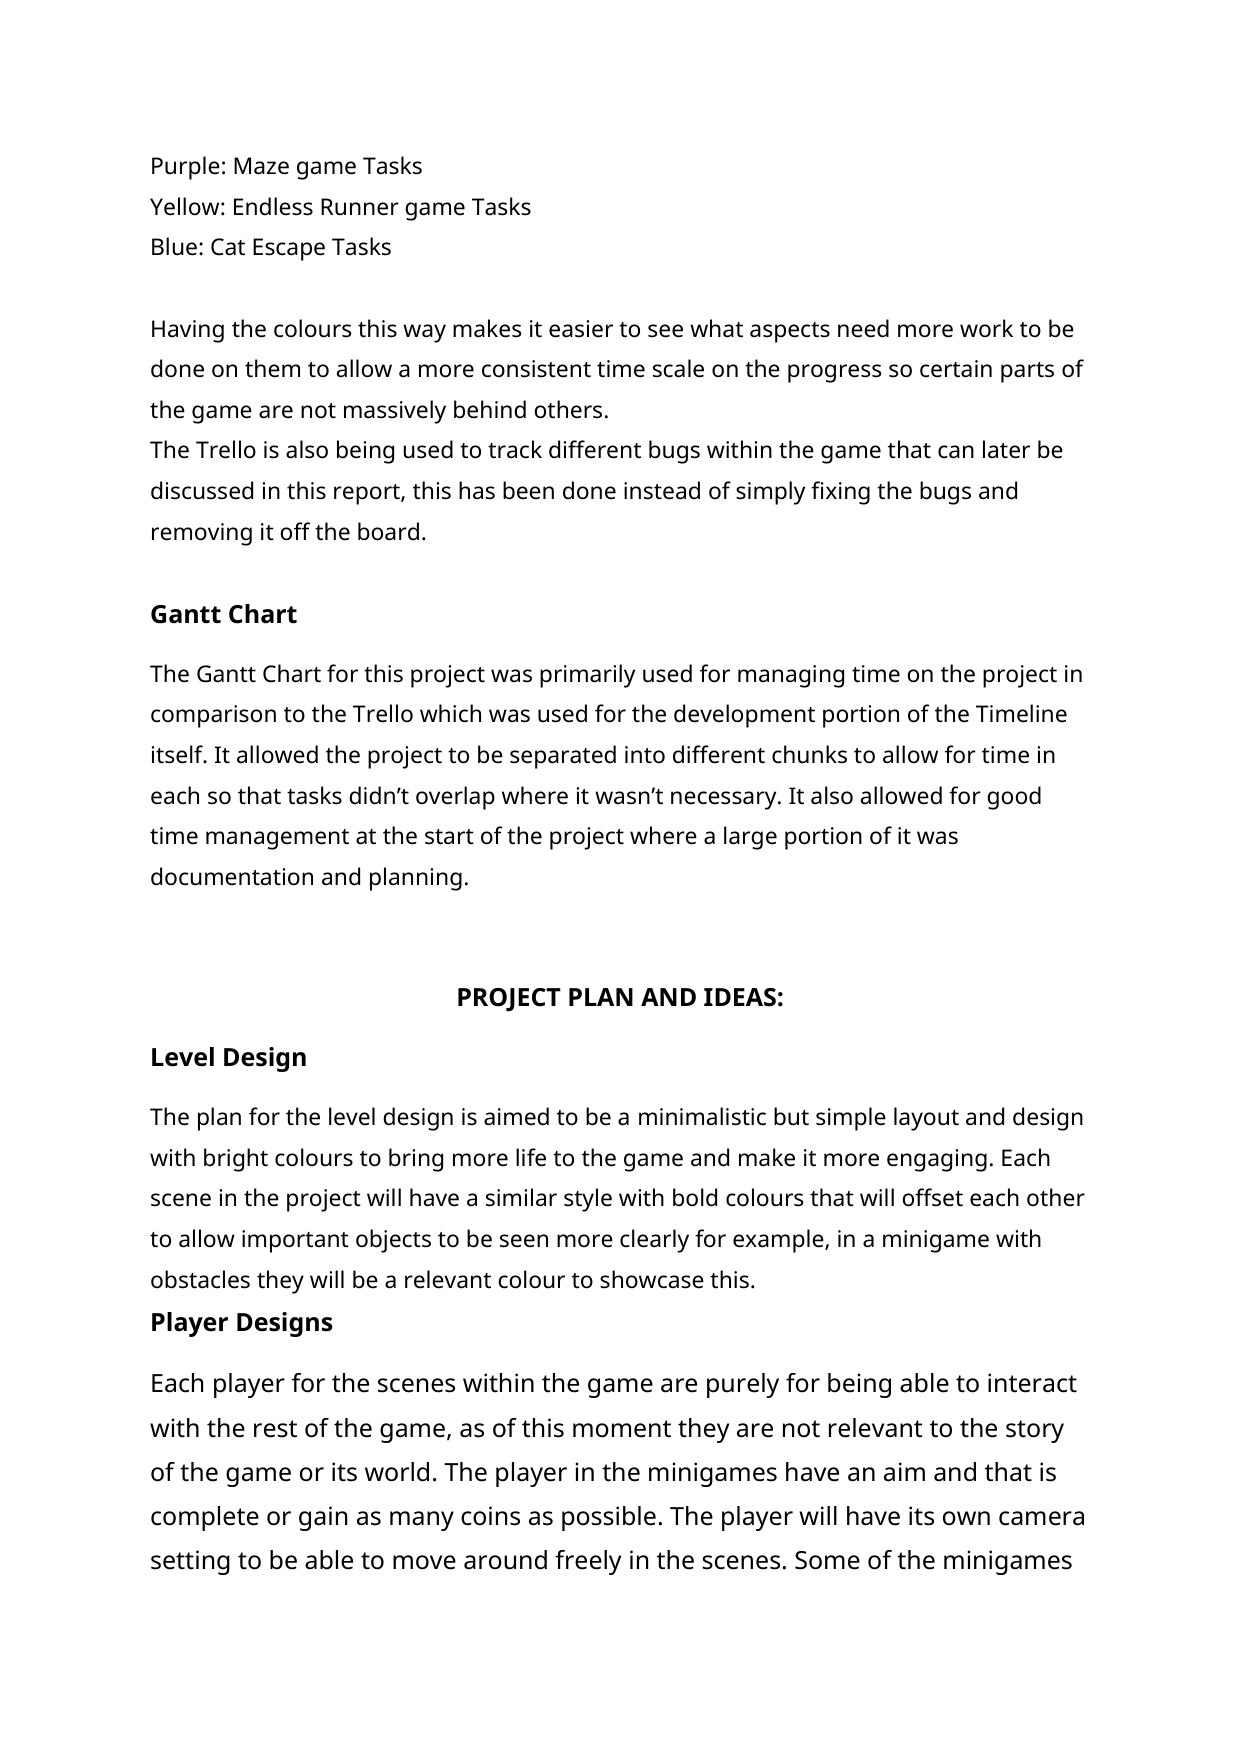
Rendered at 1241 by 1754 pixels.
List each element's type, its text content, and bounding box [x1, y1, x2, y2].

text The Gantt Chart for this project was primarily used for managing time on the project in comparison to the Trello which was used for the development portion of the Timeline itself. It allowed the project to be separated into different chunks to allow for time in each so that tasks didn’t overlap where it wasn’t necessary. It also allowed for good time management at the start of the project where a large portion of it was documentation and planning. [150, 658, 1090, 892]
text Purple: Maze game Tasks [150, 150, 1090, 181]
text The Trello is also being used to track different bugs within the game that can later be discussed in this report, this has been done instead of simply fixing the bugs and removing it off the board. [150, 434, 1090, 547]
text Level Design [150, 1040, 1090, 1074]
text Having the colours this way makes it easier to see what aspects need more work to be done on them to allow a more consistent time scale on the progress so certain parts of the game are not massively behind others. [150, 312, 1090, 425]
text Blue: Cat Escape Tasks [150, 231, 1090, 262]
text Yellow: Endless Runner game Tasks [150, 191, 1090, 222]
text The plan for the level design is aimed to be a minimalistic but simple layout and design with bright colours to bring more life to the game and make it more engaging. Each scene in the project will have a similar style with bold colours that will offset each other to allow important objects to be seen more clearly for example, in a minigame with obstacles they will be a relevant colour to showcase this. Player Designs [150, 1101, 1090, 1339]
text PROJECT PLAN AND IDEAS: [150, 979, 1090, 1013]
text Gantt Chart [150, 597, 1090, 631]
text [150, 1366, 1090, 1577]
